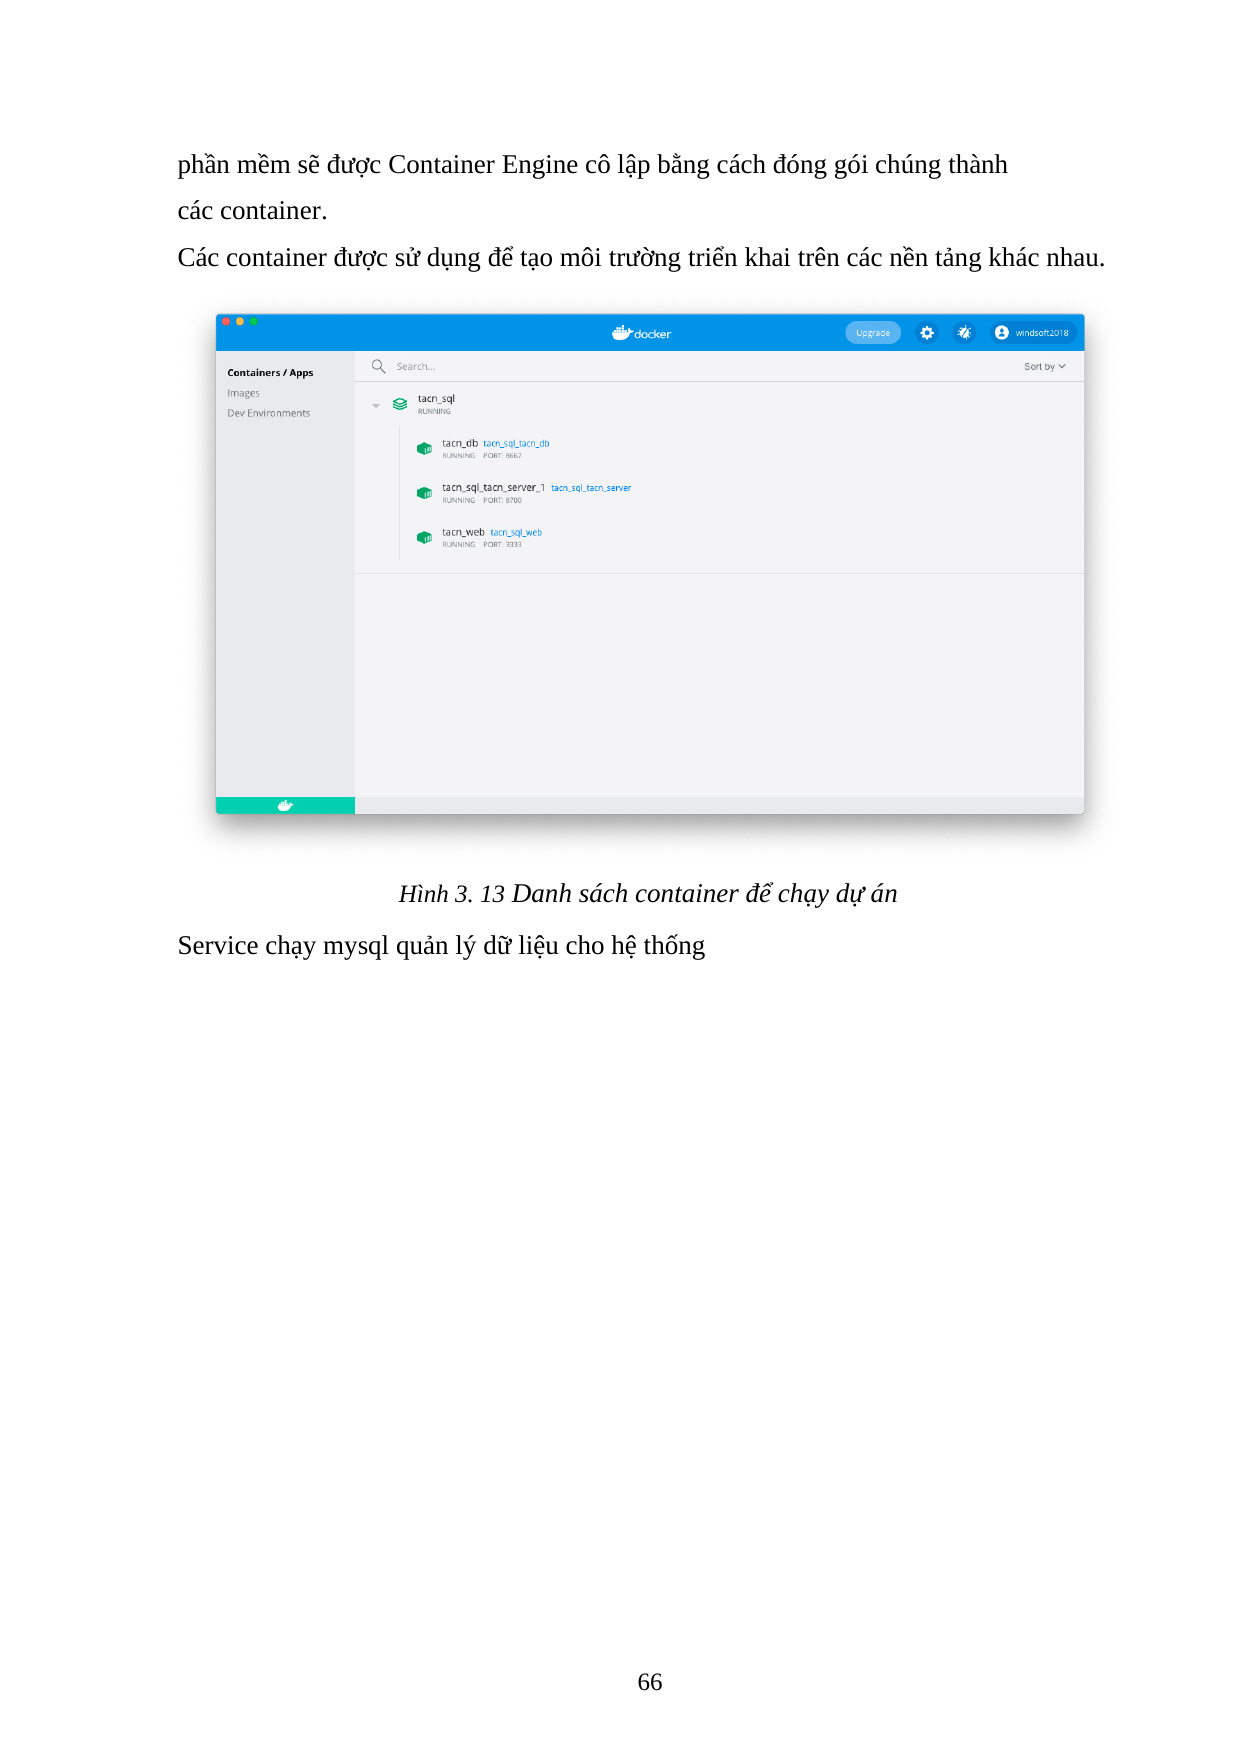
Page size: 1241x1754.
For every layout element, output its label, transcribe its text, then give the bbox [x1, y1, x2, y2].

picture [177, 287, 1123, 865]
text Service chạy mysql quản lý dữ liệu cho hệ thống [177, 929, 1122, 961]
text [177, 148, 1122, 226]
text Hình 3. 13 Danh sách container để chạy dự án [177, 877, 1122, 909]
text Các container được sử dụng để tạo môi trường triển khai trên các nền tảng khác nhau. [177, 241, 1122, 272]
